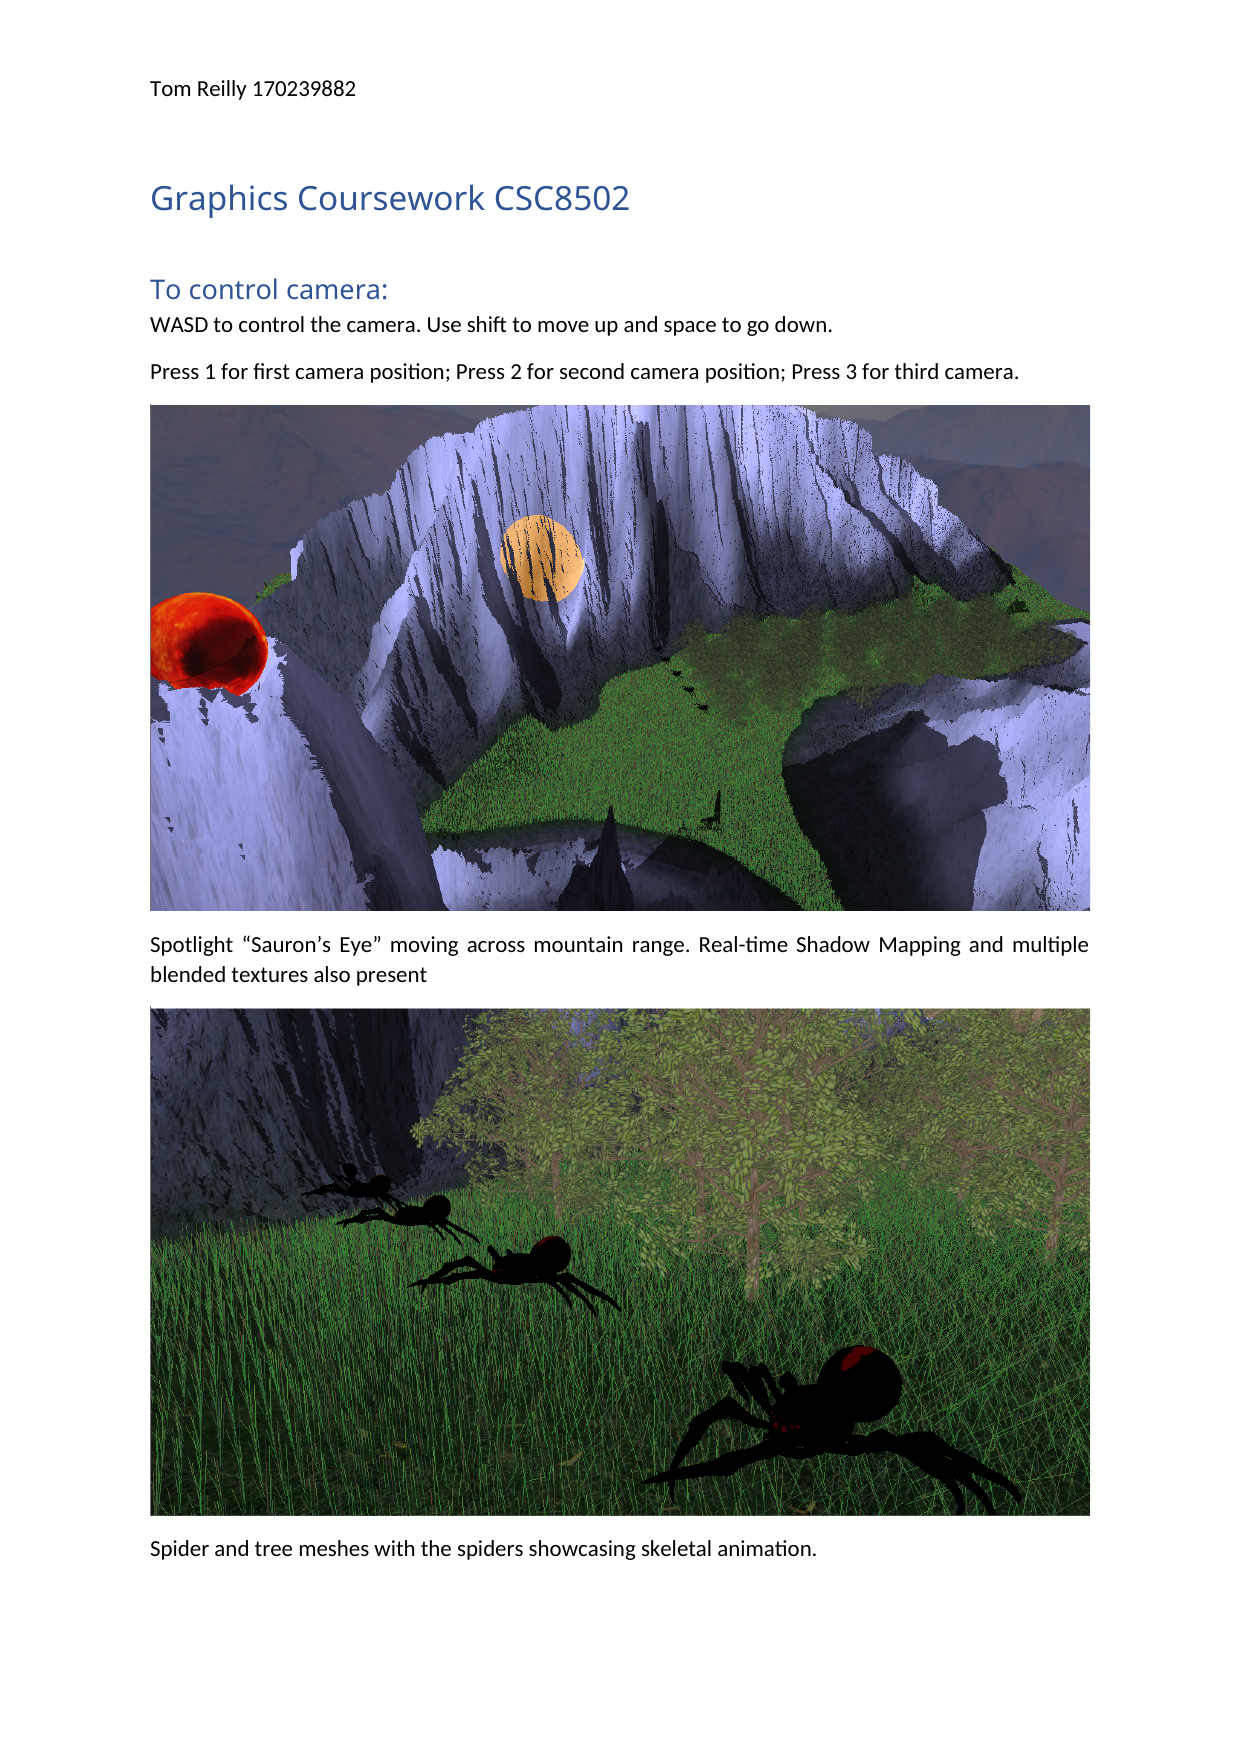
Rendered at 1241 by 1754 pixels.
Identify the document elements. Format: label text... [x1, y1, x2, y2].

text Spider and tree meshes with the spiders showcasing skeletal animation. [150, 1534, 1090, 1562]
text WASD to control the camera. Use shift to move up and space to go down. [150, 311, 1090, 339]
picture [150, 404, 1091, 911]
text Spotlight “Sauron’s Eye” moving across mountain range. Real-time Shadow Mapping and multiple blended textures also present [150, 930, 1090, 988]
subtitle To control camera: [150, 271, 1090, 308]
text Press 1 for first camera position; Press 2 for second camera position; Press 3 for third camera. [150, 357, 1090, 386]
subtitle Graphics Coursework CSC8502 [150, 175, 1090, 220]
picture [150, 1006, 1091, 1516]
